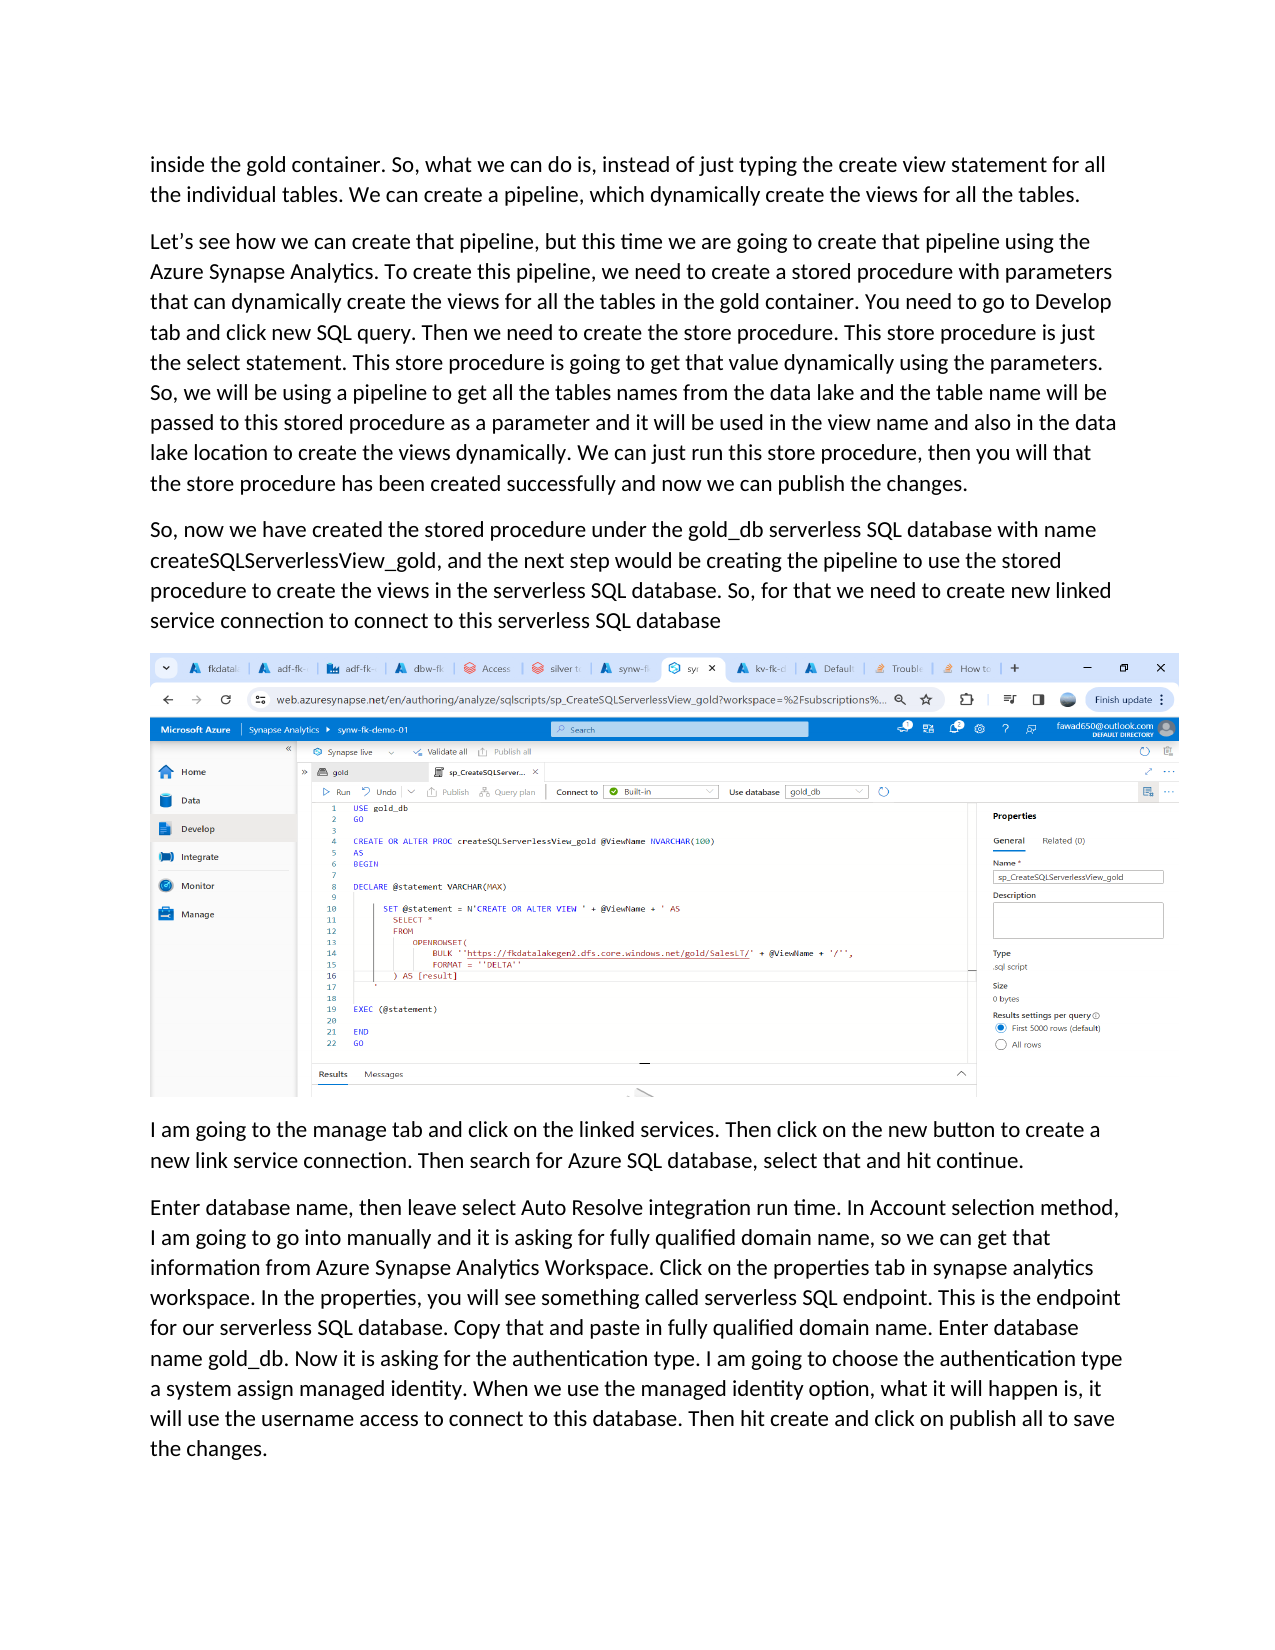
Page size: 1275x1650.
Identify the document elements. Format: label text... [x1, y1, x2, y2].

picture [150, 653, 1179, 1097]
text So, now we have created the stored procedure under the gold_db serverless SQL database with name createSQLServerlessView_gold, and the next step would be creating the pipeline to use the stored procedure to create the views in the serverless SQL database. So, for that we need to create new linked service connection to connect to this serverless SQL database [150, 516, 1125, 634]
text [150, 150, 1125, 208]
text Let’s see how we can create that pipeline, but this time we are going to create that pipeline using the Azure Synapse Analytics. To create this pipeline, we need to create a stored procedure with parameters that can dynamically create the views for all the tables in the gold container. You need to go to Develop tab and click new SQL query. Then we need to create the store procedure. This store procedure is just the select statement. This store procedure is going to get that value dynamically using the parameters. So, we will be using a pipeline to get all the tables names from the data lake and the table name will be passed to this stored procedure as a parameter and it will be used in the view name and also in the data lake location to create the views dynamically. We can just run this store procedure, then you will that the store procedure has been created successfully and now we can publish the changes. [150, 227, 1125, 497]
text I am going to the manage tab and click on the linked services. Then click on the new button to create a new link service connection. Then search for Azure SQL database, select that and hit continue. [150, 1116, 1125, 1174]
text Enter database name, then leave select Auto Resolve integration run time. In Account selection method, I am going to go into manually and it is asking for fully qualified domain name, so we can get that information from Azure Synapse Analytics Workspace. Click on the properties tab in synapse analytics workspace. In the properties, you will see something called serverless SQL endpoint. This is the endpoint for our serverless SQL database. Copy that and paste in fully qualified domain name. Enter database name gold_db. Now it is asking for the authentication type. I am going to choose the authentication type a system assign managed identity. When we use the managed identity option, what it will happen is, it will use the username access to connect to this database. Then hit create and click on publish all to save the changes. [150, 1193, 1125, 1462]
